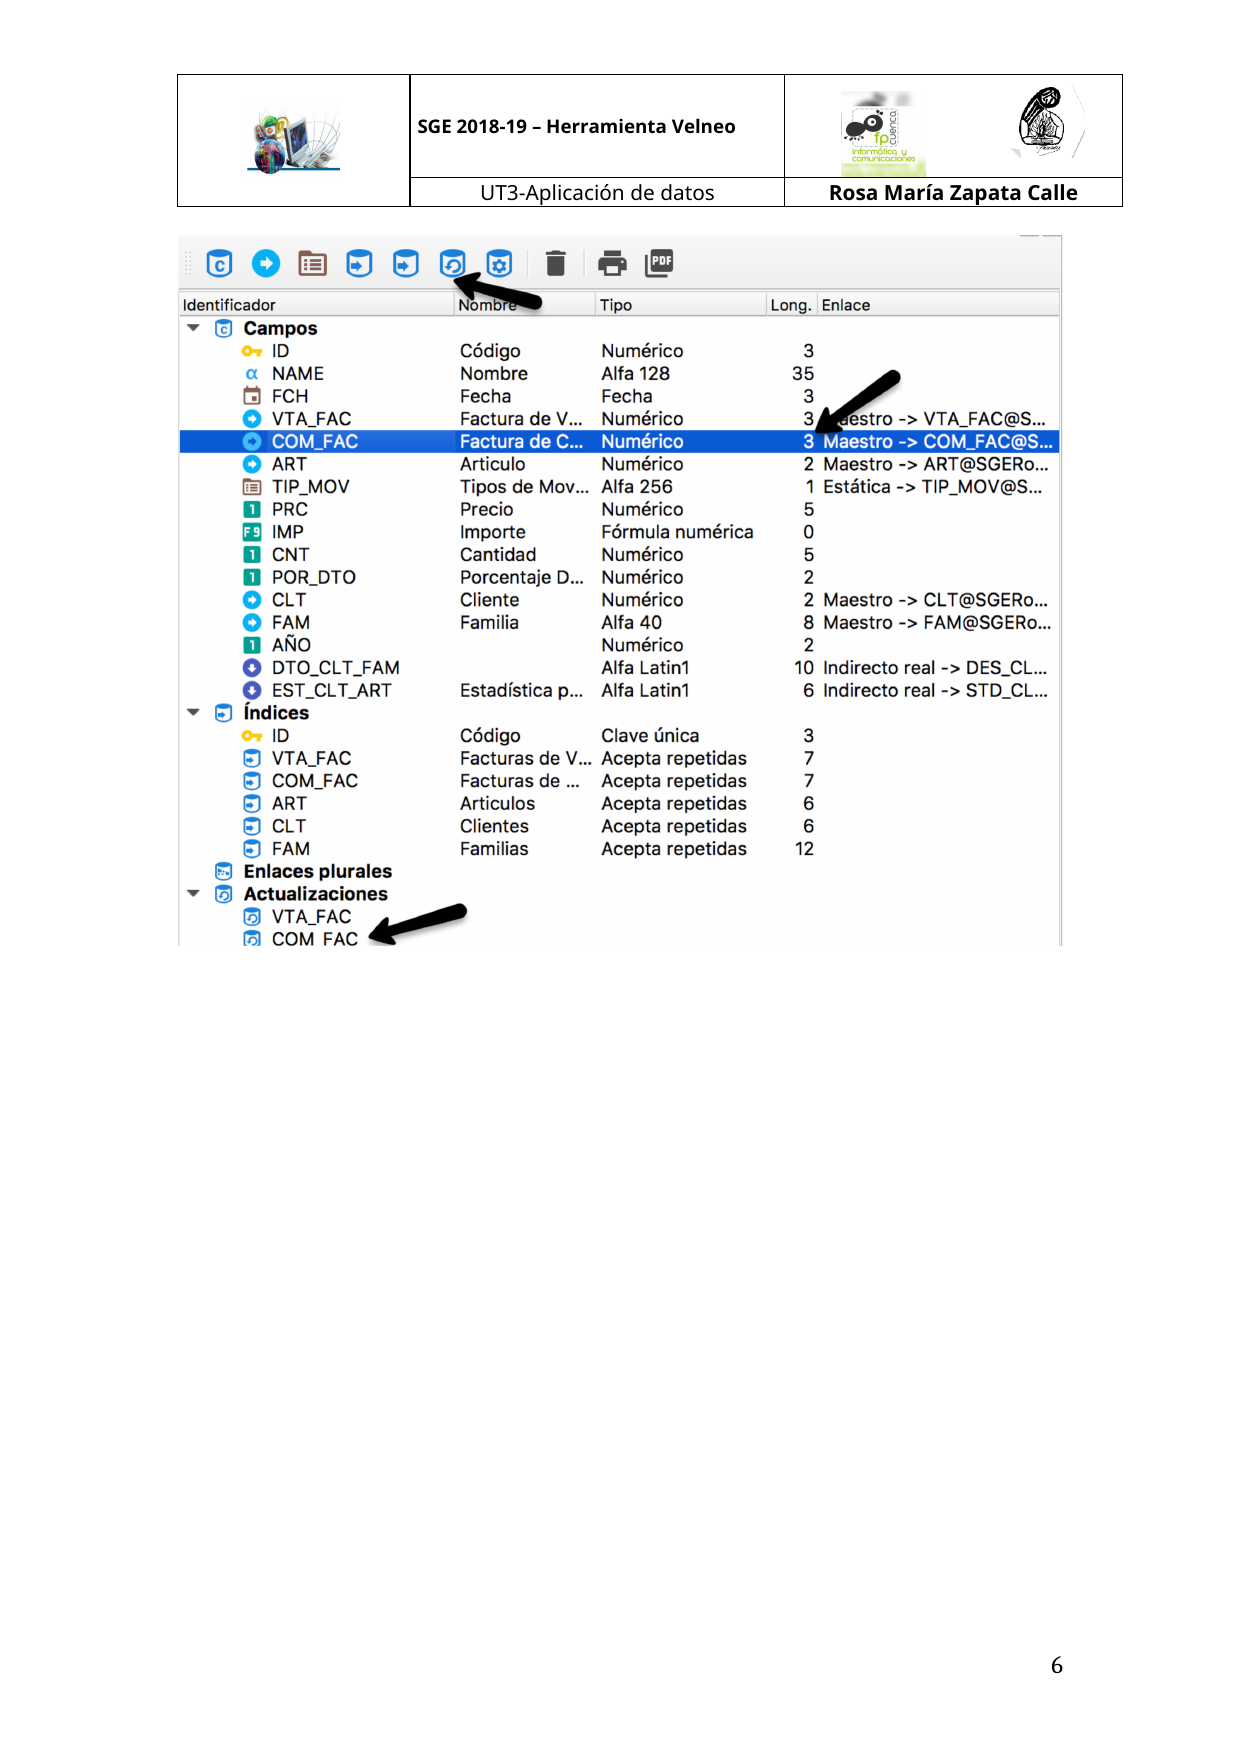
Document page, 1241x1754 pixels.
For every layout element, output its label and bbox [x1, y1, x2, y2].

picture [247, 103, 341, 178]
picture [177, 235, 1063, 946]
picture [1010, 84, 1086, 158]
picture [841, 91, 927, 177]
